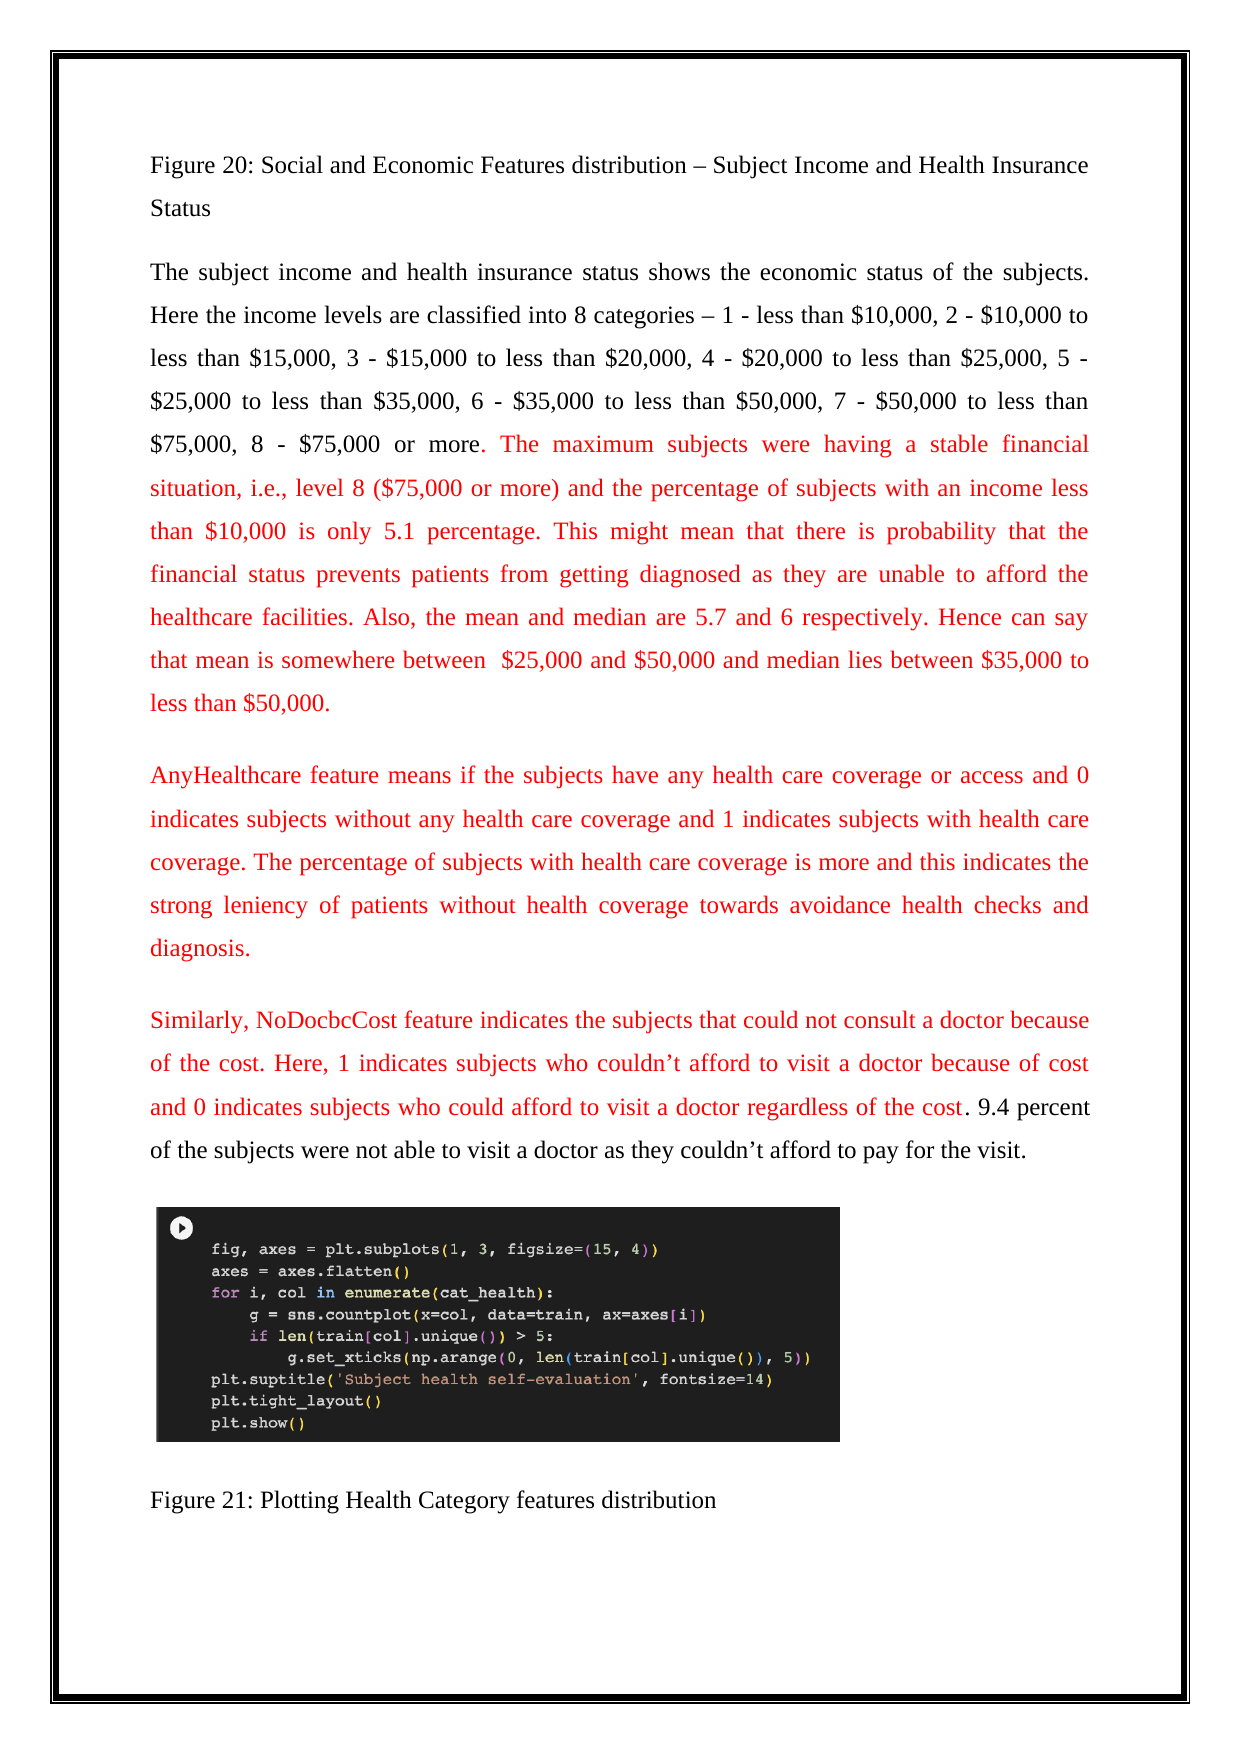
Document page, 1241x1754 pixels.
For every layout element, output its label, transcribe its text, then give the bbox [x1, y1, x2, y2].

text Figure 20: Social and Economic Features distribution – Subject Income and Health Insurance Status [150, 150, 1090, 222]
text The subject income and health insurance status shows the economic status of the subjects. Here the income levels are classified into 8 categories – 1 - less than $10,000, 2 - $10,000 to less than $15,000, 3 - $15,000 to less than $20,000, 4 - $20,000 to less than $25,000, 5 - $25,000 to less than $35,000, 6 - $35,000 to less than $50,000, 7 - $50,000 to less than $75,000, 8 - $75,000 or more. The maximum subjects were having a stable financial situation, i.e., level 8 ($75,000 or more) and the percentage of subjects with an income less than $10,000 is only 5.1 percentage. This might mean that there is probability that the financial status prevents patients from getting diagnosed as they are unable to afford the healthcare facilities. Also, the mean and median are 5.7 and 6 respectively. Hence can say that mean is somewhere between $25,000 and $50,000 and median lies between $35,000 to less than $50,000. [150, 257, 1090, 717]
text AnyHealthcare feature means if the subjects have any health care coverage or access and 0 indicates subjects without any health care coverage and 1 indicates subjects with health care coverage. The percentage of subjects with health care coverage is more and this indicates the strong leniency of patients without health coverage towards avoidance health checks and diagnosis. [150, 761, 1090, 962]
text Similarly, NoDocbcCost feature indicates the subjects that could not consult a doctor because of the cost. Here, 1 indicates subjects who couldn’t afford to visit a doctor because of cost and 0 indicates subjects who could afford to visit a doctor regardless of the cost. 9.4 percent of the subjects were not able to visit a doctor as they couldn’t afford to pay for the visit. [150, 1005, 1090, 1163]
picture [156, 1207, 840, 1442]
text Figure 21: Plotting Health Category features distribution [150, 1485, 1090, 1514]
